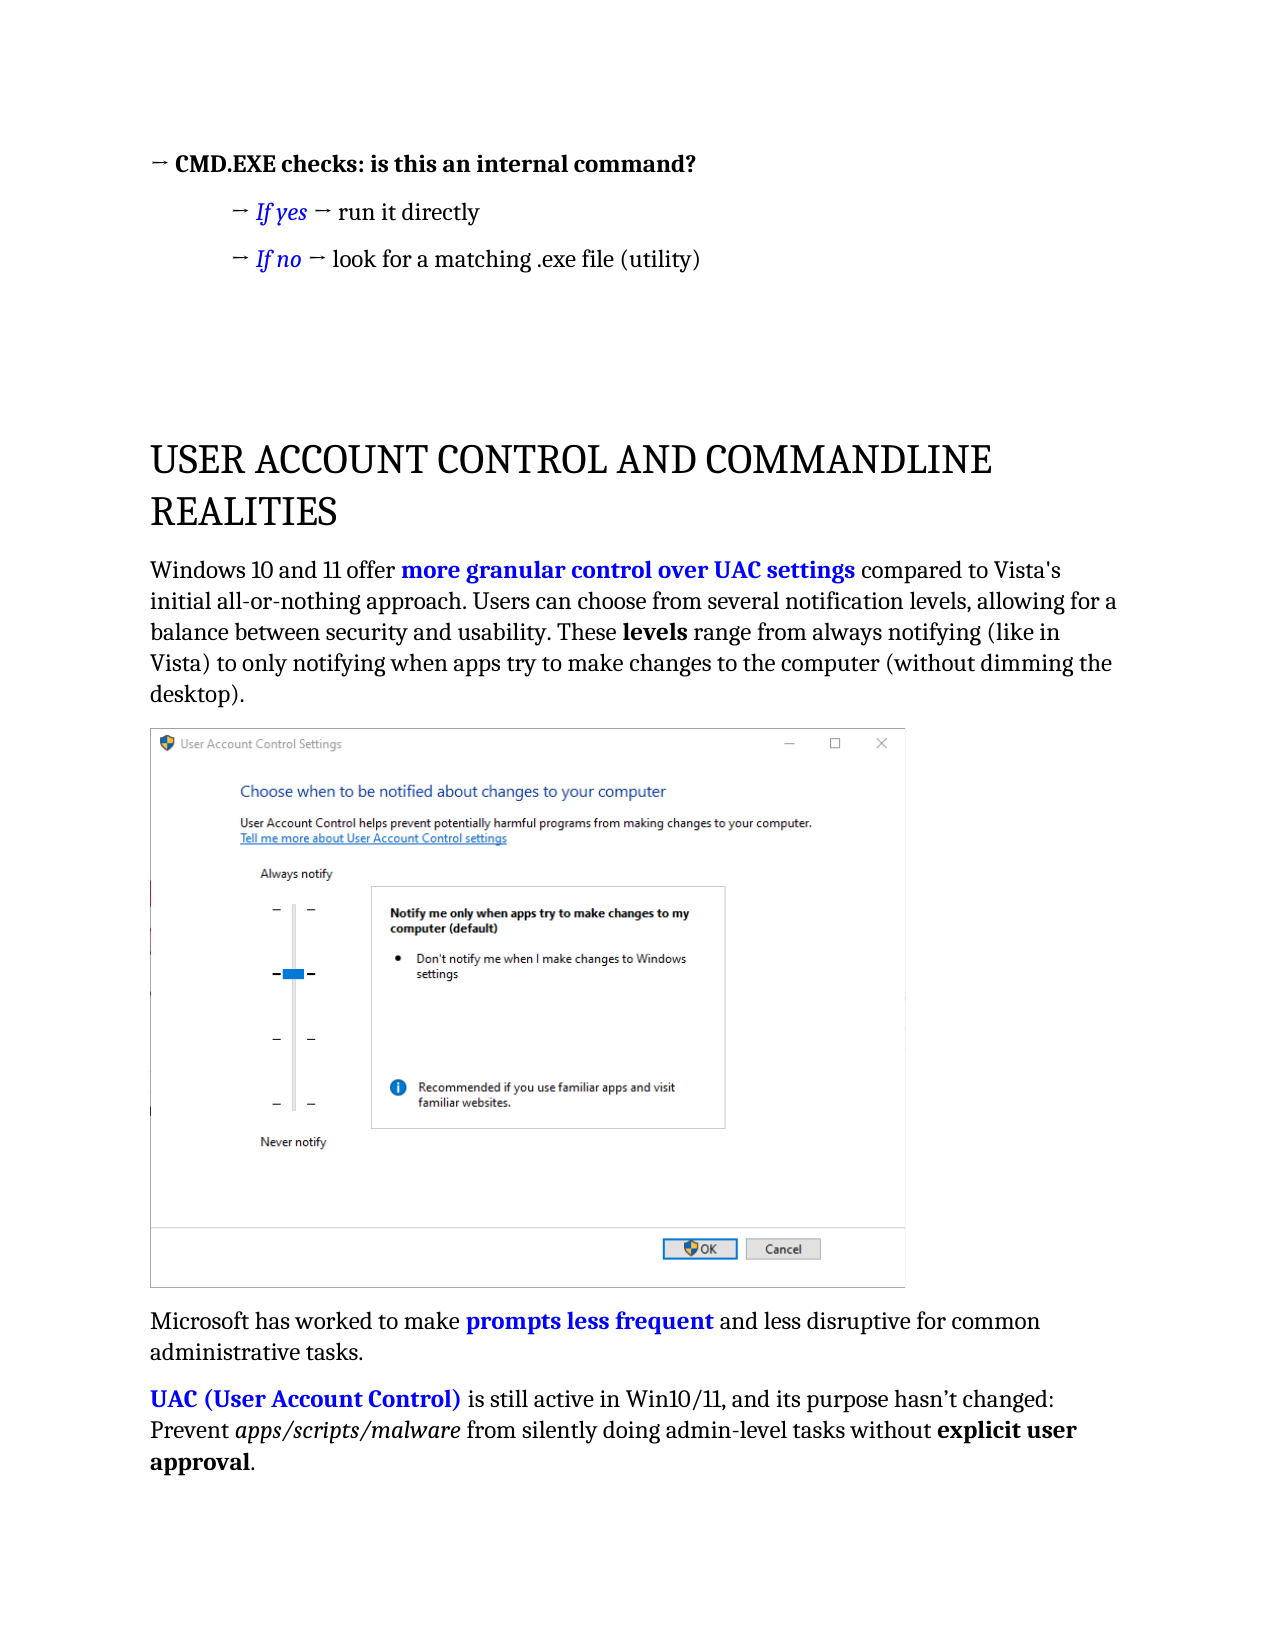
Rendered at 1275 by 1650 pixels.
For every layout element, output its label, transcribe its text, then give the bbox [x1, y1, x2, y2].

text Windows 10 and 11 offer more granular control over UAC settings compared to Vista's initial all-or-nothing approach. Users can choose from several notification levels, allowing for a balance between security and usability. These levels range from always notifying (like in Vista) to only notifying when apps try to make changes to the computer (without dimming the desktop). [150, 556, 1125, 709]
picture [150, 728, 905, 1288]
text Microsoft has worked to make prompts less frequent and less disruptive for common administrative tasks. [150, 1307, 1125, 1366]
text UAC (User Account Control) is still active in Win10/11, and its purpose hasn’t changed: Prevent apps/scripts/malware from silently doing admin-level tasks without explicit user approval. [150, 1385, 1125, 1476]
text → If no → look for a matching .exe file (utility) [150, 245, 1125, 274]
text USER ACCOUNT CONTROL AND COMMANDLINE REALITIES [150, 436, 1125, 536]
text → CMD.EXE checks: is this an internal command? [150, 150, 1125, 179]
text → If yes → run it directly [150, 198, 1125, 226]
